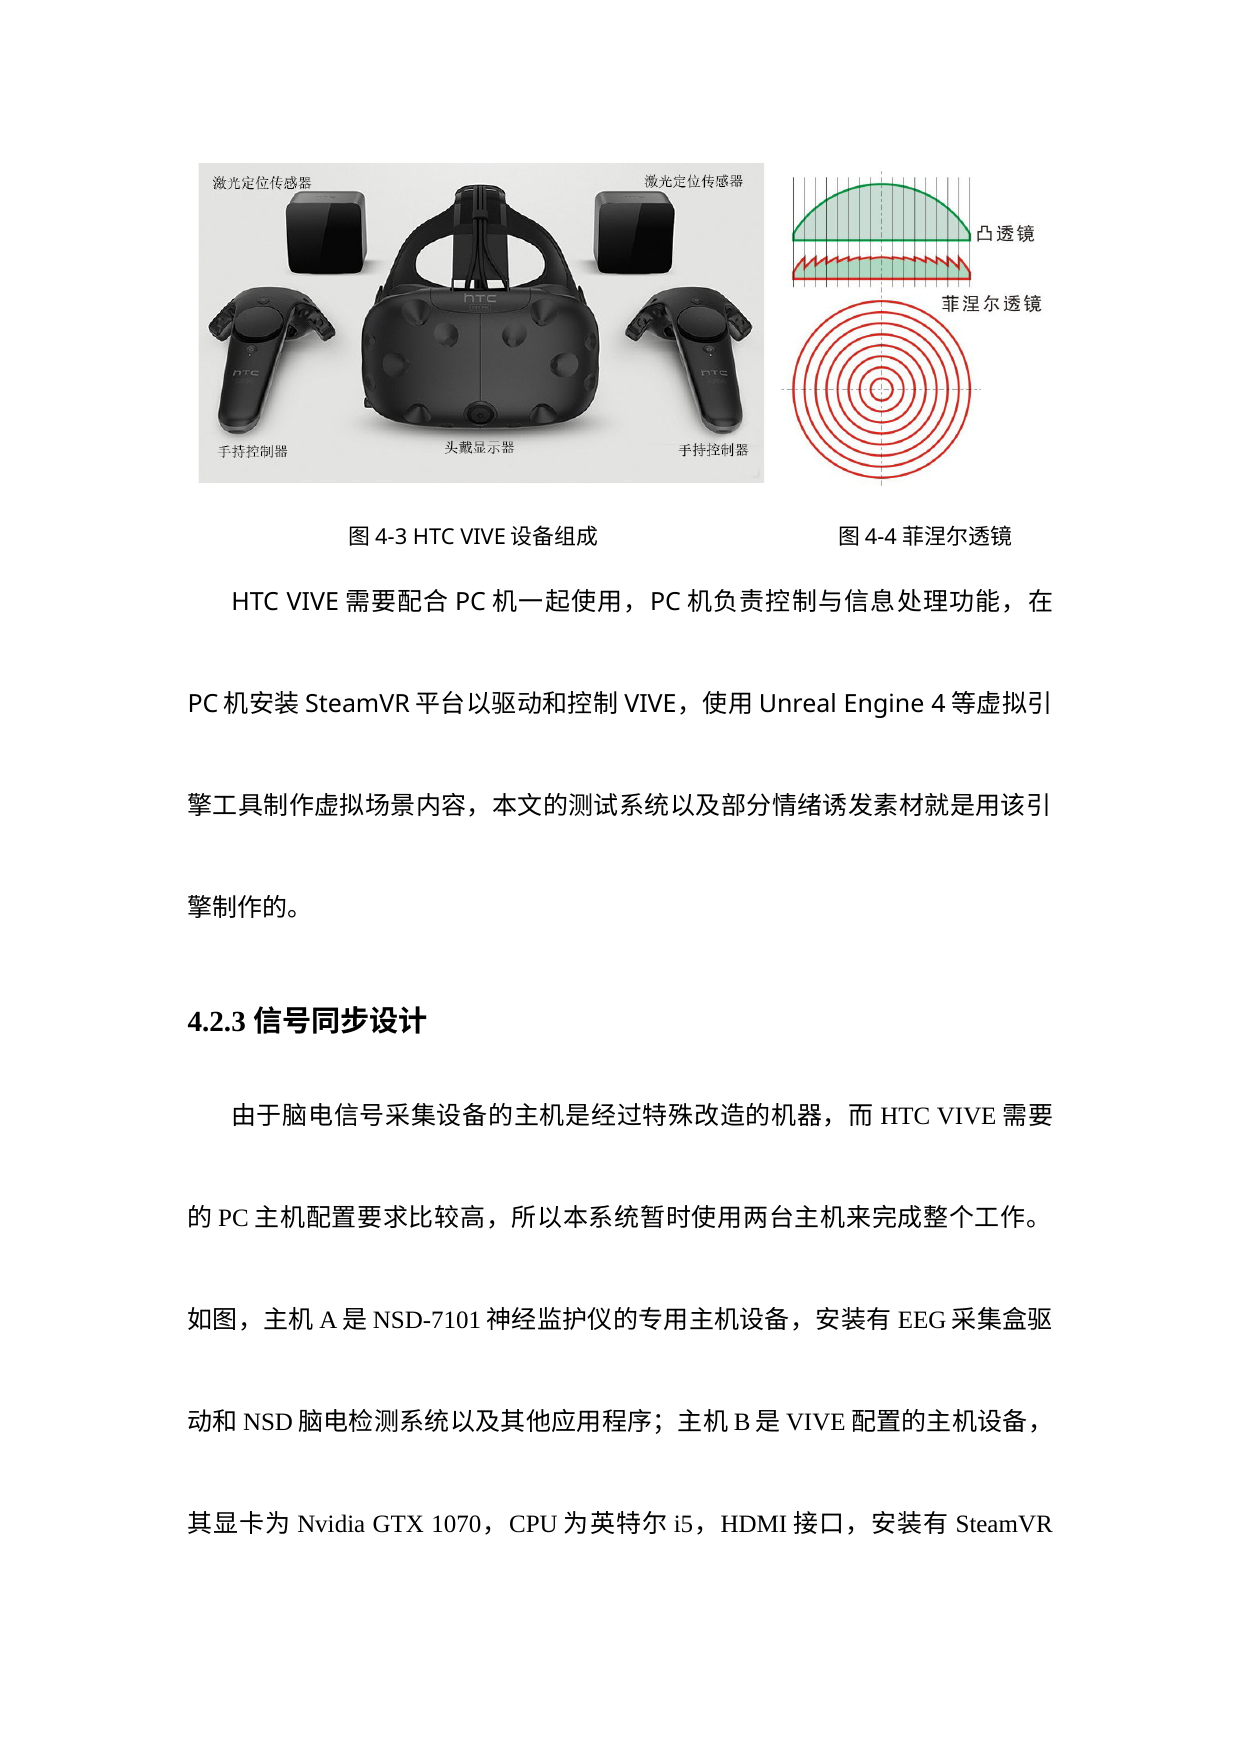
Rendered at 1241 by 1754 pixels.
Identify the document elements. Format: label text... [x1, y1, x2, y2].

subtitle 4.2.3 信号同步设计 [187, 985, 1053, 1053]
table_cell 图4-3 HTC VIVE设备组成 [187, 518, 759, 566]
text HTC VIVE需要配合PC机一起使用，PC机负责控制与信息处理功能，在PC机安装SteamVR平台以驱动和控制VIVE，使用Unreal Engine 4等虚拟引擎工具制作虚拟场景内容，本文的测试系统以及部分情绪诱发素材就是用该引擎制作的。 [187, 566, 1053, 939]
picture [198, 163, 765, 483]
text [187, 1080, 1053, 1555]
table_cell 图4-4 菲涅尔透镜 [760, 518, 1053, 566]
picture [770, 163, 1050, 488]
table_header [760, 164, 1053, 518]
table_header [187, 164, 759, 518]
